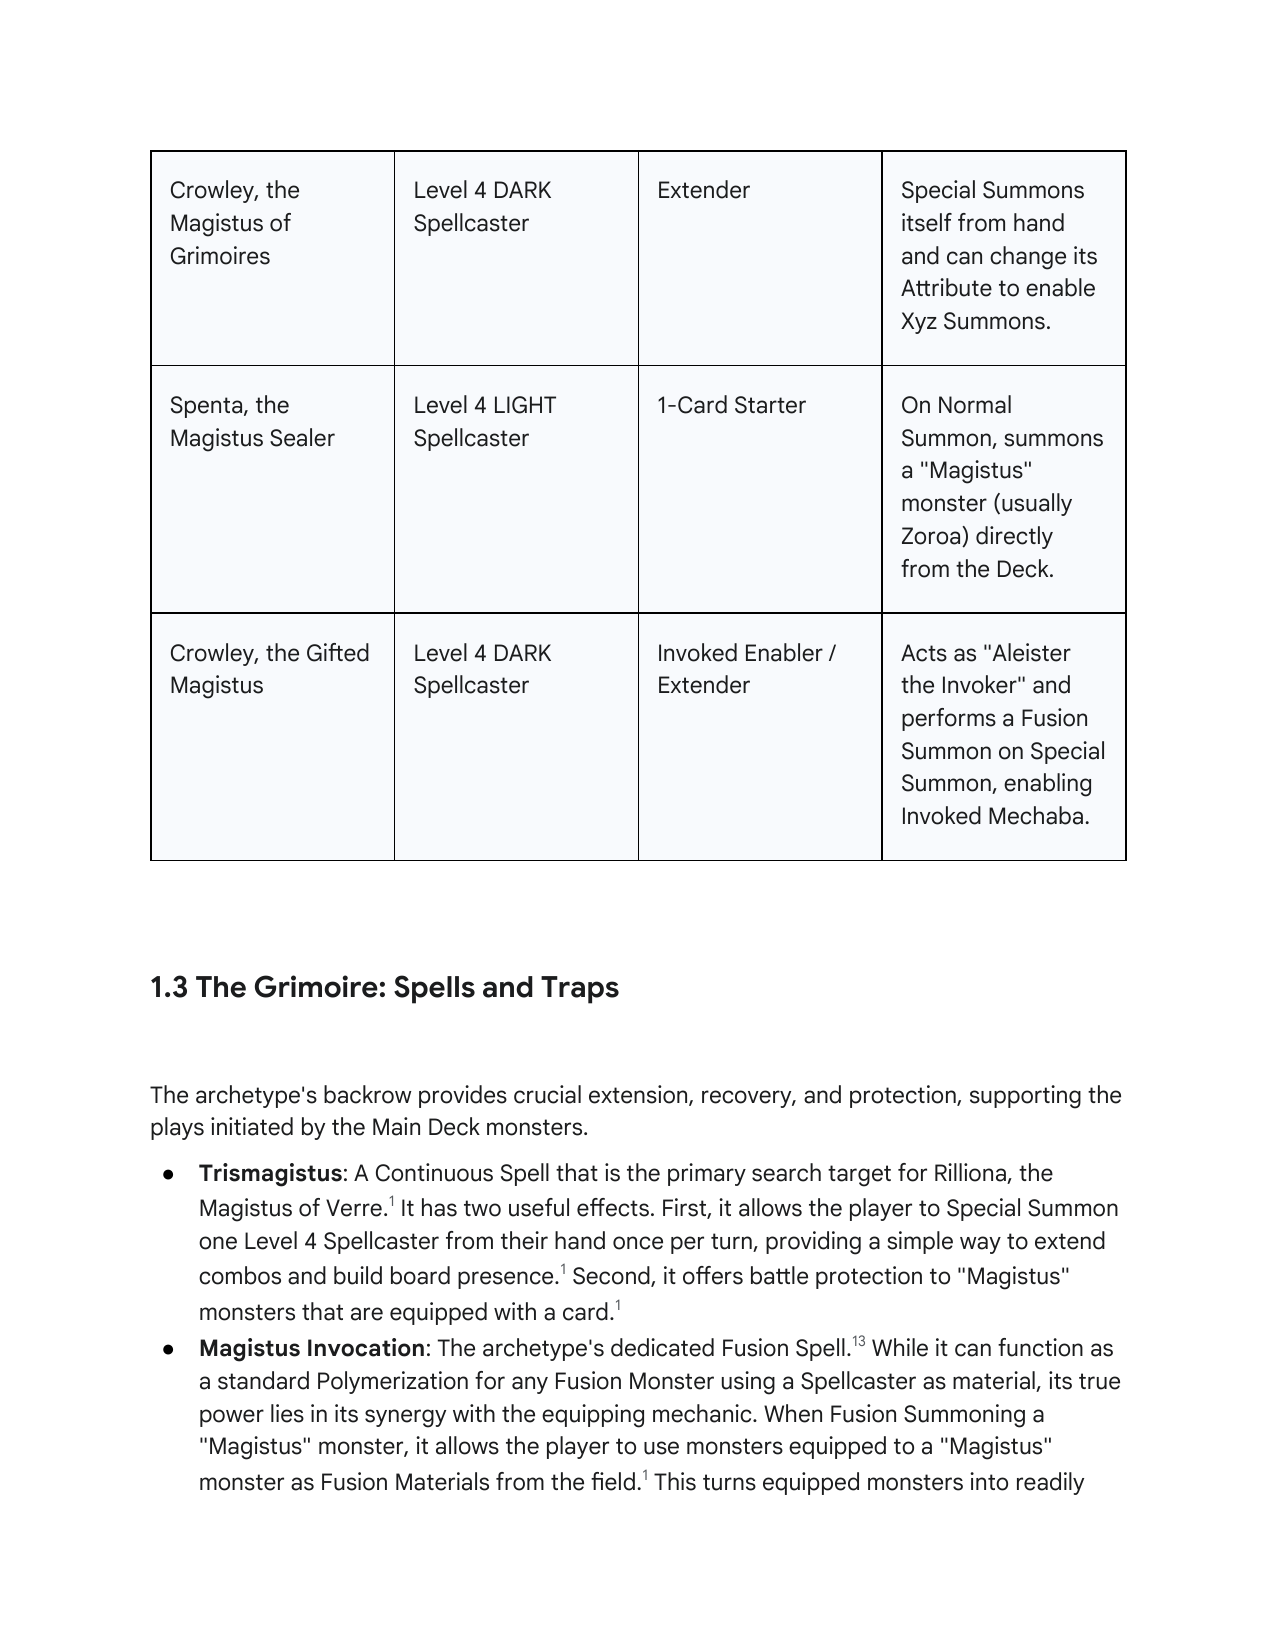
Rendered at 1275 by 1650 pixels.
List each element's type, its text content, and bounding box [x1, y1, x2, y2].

table_cell 1-Card Starter [639, 366, 881, 612]
table_cell Extender [639, 152, 881, 365]
table_cell Spenta, the Magistus Sealer [152, 366, 394, 612]
table_cell Crowley, the Magistus of Grimoires [152, 152, 394, 365]
table_cell On Normal Summon, summons a "Magistus" monster (usually Zoroa) directly from the Deck. [883, 366, 1125, 612]
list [161, 1332, 1125, 1497]
table_cell Special Summons itself from hand and can change its Attribute to enable Xyz Summons. [883, 152, 1125, 365]
table_cell Level 4 DARK Spellcaster [395, 614, 638, 860]
table_cell Crowley, the Gifted Magistus [152, 614, 394, 860]
text The archetype's backrow provides crucial extension, recovery, and protection, supporting the plays initiated by the Main Deck monsters. [150, 1081, 1125, 1142]
table_cell Invoked Enabler / Extender [639, 614, 881, 860]
table_cell Level 4 DARK Spellcaster [395, 152, 638, 365]
table_cell Acts as "Aleister the Invoker" and performs a Fusion Summon on Special Summon, enabling Invoked Mechaba. [883, 614, 1125, 860]
list Trismagistus: A Continuous Spell that is the primary search target for Rilliona, the Magistus of Verre.1 It has two useful effects. First, it allows the player to Special Summon one Level 4 Spellcaster from their hand once per turn, providing a simple way to extend combos and build board presence.1 Second, it offers battle protection to "Magistus" monsters that are equipped with a card.1 [161, 1159, 1125, 1327]
subtitle 1.3 The Grimoire: Spells and Traps [150, 969, 1125, 1006]
table_cell Level 4 LIGHT Spellcaster [395, 366, 638, 612]
